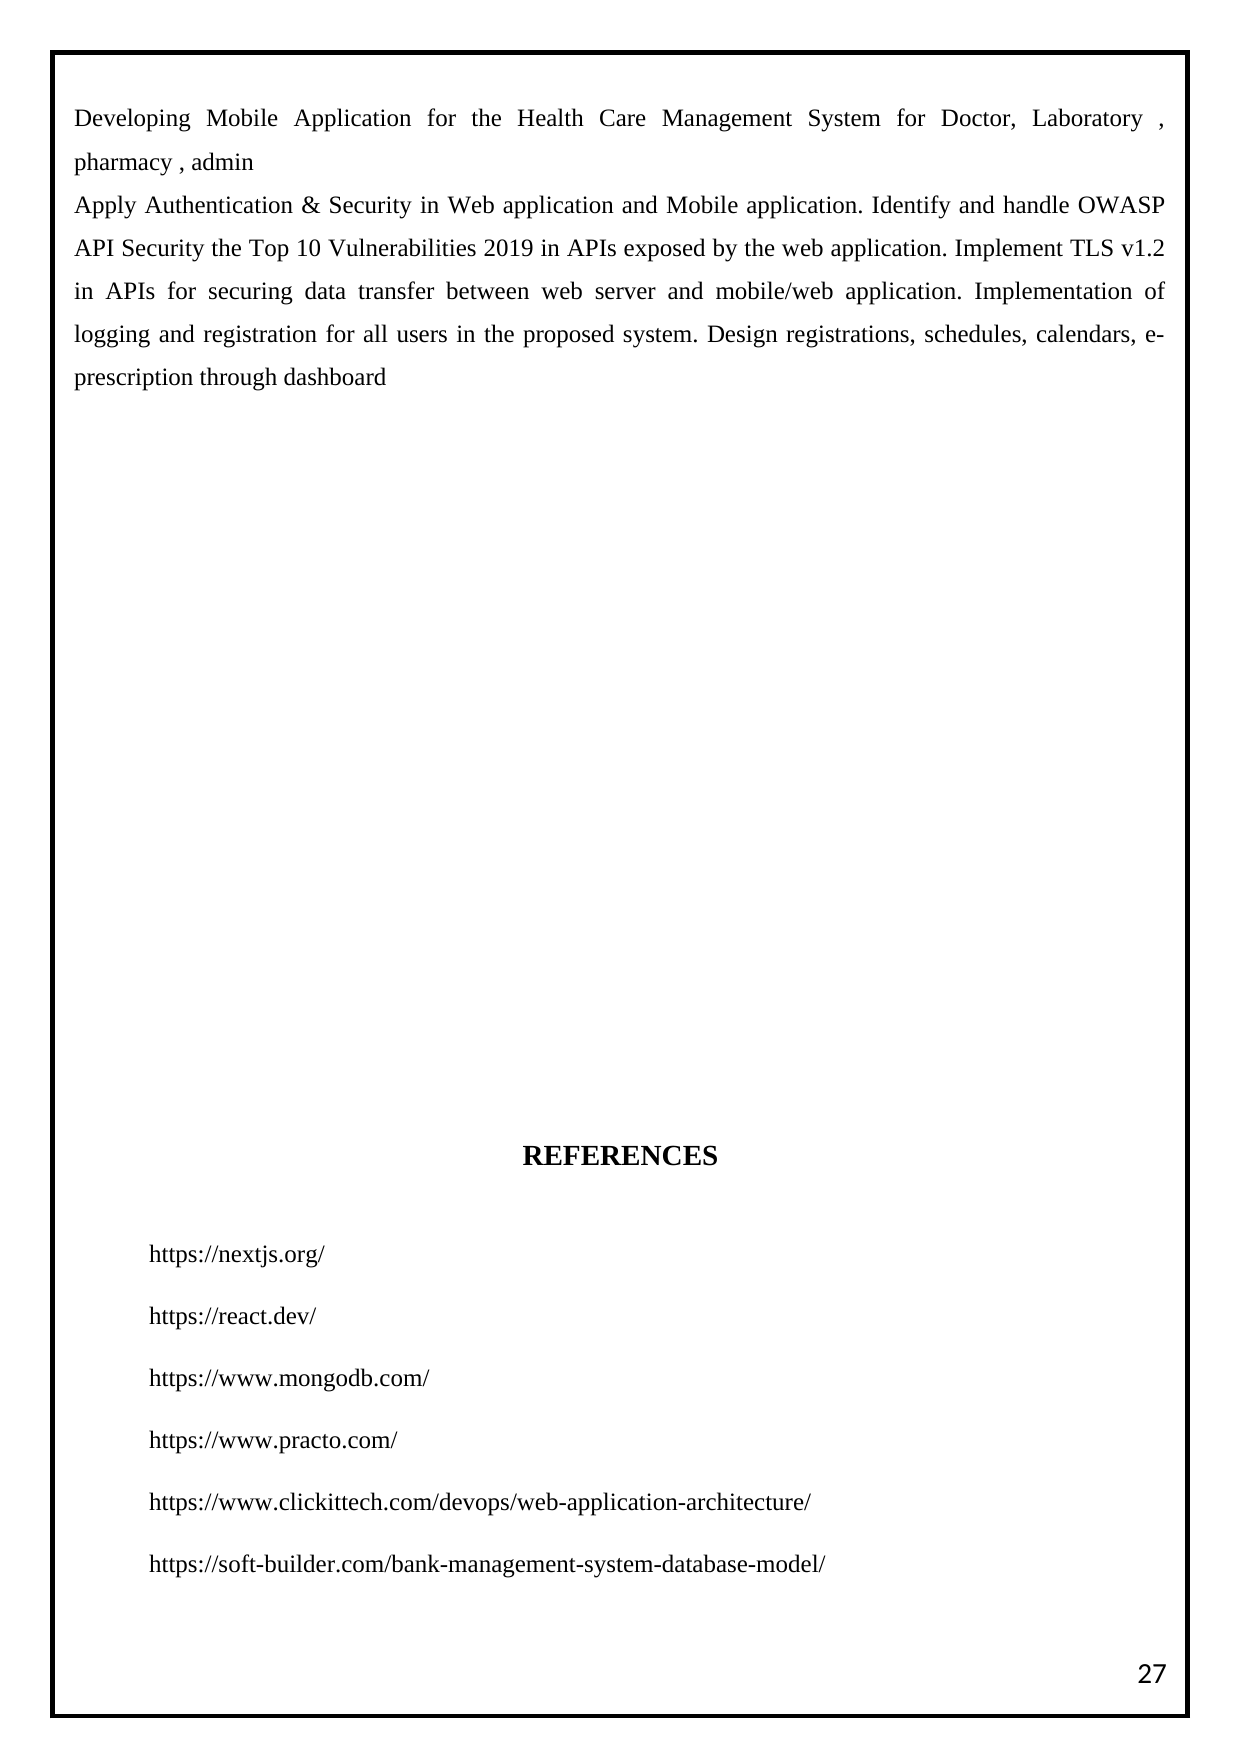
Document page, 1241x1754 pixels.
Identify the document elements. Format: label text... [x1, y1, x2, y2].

list https://www.clickittech.com/devops/web-application-architecture/ [149, 1487, 1167, 1516]
text Developing Mobile Application for the Health Care Management System for Doctor, Laboratory , pharmacy , admin [74, 103, 1167, 175]
list https://www.mongodb.com/ [149, 1363, 1167, 1392]
text REFERENCES [74, 1138, 1167, 1172]
list https://nextjs.org/ [149, 1239, 1167, 1268]
list https://soft-builder.com/bank-management-system-database-model/ [149, 1549, 1167, 1578]
text Apply Authentication & Security in Web application and Mobile application. Identify and handle OWASP API Security the Top 10 Vulnerabilities 2019 in APIs exposed by the web application. Implement TLS v1.2 in APIs for securing data transfer between web server and mobile/web application. Implementation of logging and registration for all users in the proposed system. Design registrations, schedules, calendars, e-prescription through dashboard [74, 190, 1167, 391]
list https://react.dev/ [149, 1301, 1167, 1330]
list https://www.practo.com/ [149, 1425, 1167, 1454]
